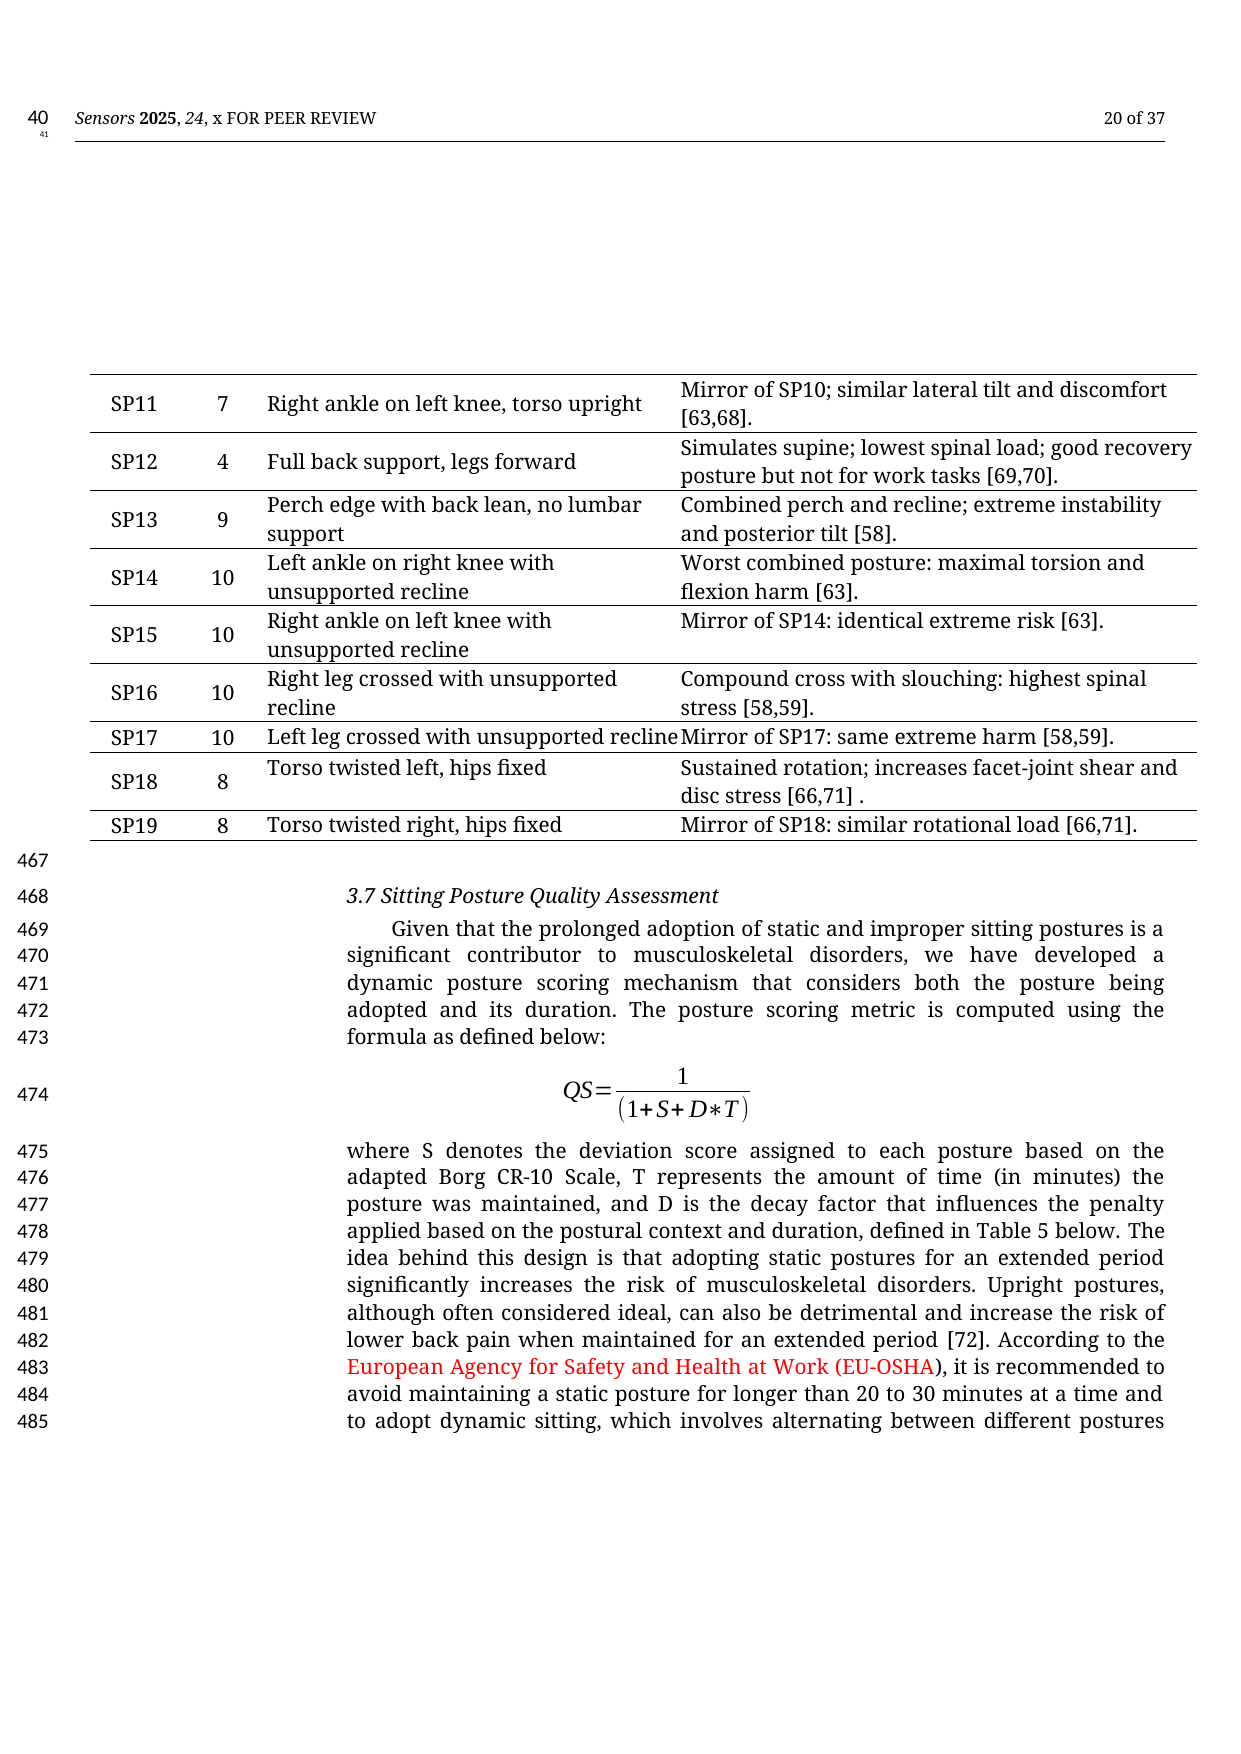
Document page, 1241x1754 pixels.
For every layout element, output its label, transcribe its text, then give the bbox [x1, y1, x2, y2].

table_cell Mirror of SP10; similar lateral tilt and discomfort [63,68]. [680, 375, 1197, 432]
table_cell Full back support, legs forward [267, 433, 680, 489]
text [347, 1137, 1165, 1434]
table_cell Left ankle on right knee with unsupported recline [267, 549, 680, 605]
table_cell 10 [178, 664, 267, 721]
table_cell 8 [178, 811, 267, 840]
table_cell Right ankle on left knee with unsupported recline [267, 606, 680, 663]
table_cell Right leg crossed with unsupported recline [267, 664, 680, 721]
table_cell Mirror of SP17: same extreme harm [58,59]. [680, 722, 1197, 752]
table_cell Torso twisted left, hips fixed [267, 753, 680, 809]
text Given that the prolonged adoption of static and improper sitting postures is a significant contributor to musculoskeletal disorders, we have developed a dynamic posture scoring mechanism that considers both the posture being adopted and its duration. The posture scoring metric is computed using the formula as defined below: [347, 915, 1165, 1050]
table_cell SP11 [90, 375, 178, 432]
table_cell 10 [178, 722, 267, 752]
table_cell Compound cross with slouching: highest spinal stress [58,59]. [680, 664, 1197, 721]
table_cell Right ankle on left knee, torso upright [267, 375, 680, 432]
table_cell 10 [178, 549, 267, 605]
table_cell 8 [178, 753, 267, 809]
table_cell SP14 [90, 549, 178, 605]
table_cell Perch edge with back lean, no lumbar support [267, 491, 680, 547]
table_cell SP12 [90, 433, 178, 489]
table_cell SP17 [90, 722, 178, 752]
table_cell SP16 [90, 664, 178, 721]
table_cell 4 [178, 433, 267, 489]
table_cell Simulates supine; lowest spinal load; good recovery posture but not for work tasks [69,70]. [680, 433, 1197, 489]
table_cell SP18 [90, 753, 178, 809]
table_cell 9 [178, 491, 267, 547]
subtitle 3.7 Sitting Posture Quality Assessment [347, 882, 1165, 909]
table_cell Left leg crossed with unsupported recline [267, 722, 680, 752]
table_cell Mirror of SP18: similar rotational load [66,71]. [680, 811, 1197, 840]
table_cell SP15 [90, 606, 178, 663]
table_cell SP19 [90, 811, 178, 840]
table_cell 10 [178, 606, 267, 663]
table_cell Mirror of SP14: identical extreme risk [63]. [680, 606, 1197, 663]
table_cell SP13 [90, 491, 178, 547]
table_cell Sustained rotation; increases facet‐joint shear and disc stress [66,71] . [680, 753, 1197, 809]
table_cell Torso twisted right, hips fixed [267, 811, 680, 840]
table_cell Combined perch and recline; extreme instability and posterior tilt [58]. [680, 491, 1197, 547]
table_cell Worst combined posture: maximal torsion and flexion harm [63]. [680, 549, 1197, 605]
table_cell 7 [178, 375, 267, 432]
